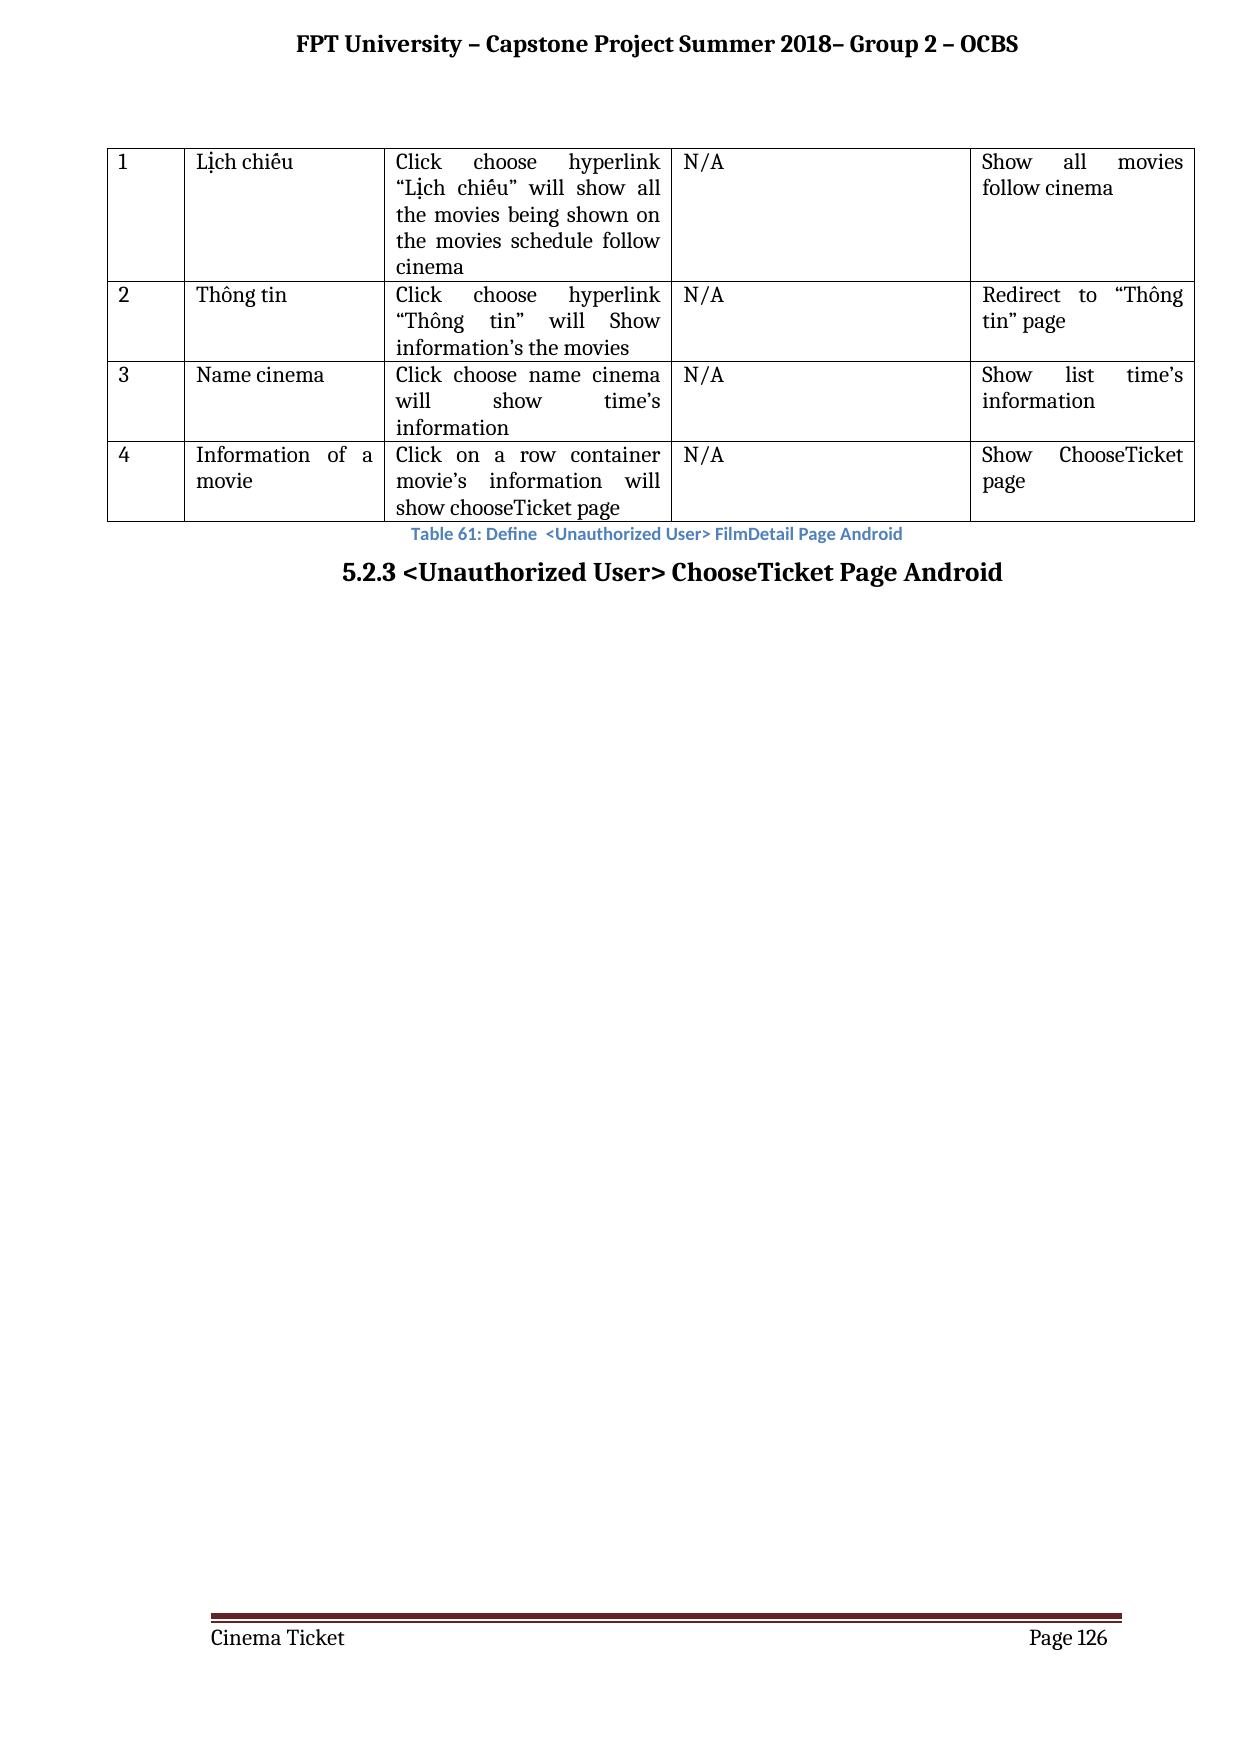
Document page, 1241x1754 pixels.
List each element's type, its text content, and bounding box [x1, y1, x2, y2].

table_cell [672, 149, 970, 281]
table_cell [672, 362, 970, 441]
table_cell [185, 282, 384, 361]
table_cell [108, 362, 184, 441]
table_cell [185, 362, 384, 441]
subtitle <Unauthorized User> ChooseTicket Page Android [342, 557, 1122, 588]
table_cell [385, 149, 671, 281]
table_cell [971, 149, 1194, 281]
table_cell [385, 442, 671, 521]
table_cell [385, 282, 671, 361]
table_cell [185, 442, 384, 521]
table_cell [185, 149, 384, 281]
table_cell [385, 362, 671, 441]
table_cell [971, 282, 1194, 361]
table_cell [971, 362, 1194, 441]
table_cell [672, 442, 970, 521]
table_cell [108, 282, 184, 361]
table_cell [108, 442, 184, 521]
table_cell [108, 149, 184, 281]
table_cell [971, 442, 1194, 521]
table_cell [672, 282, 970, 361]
